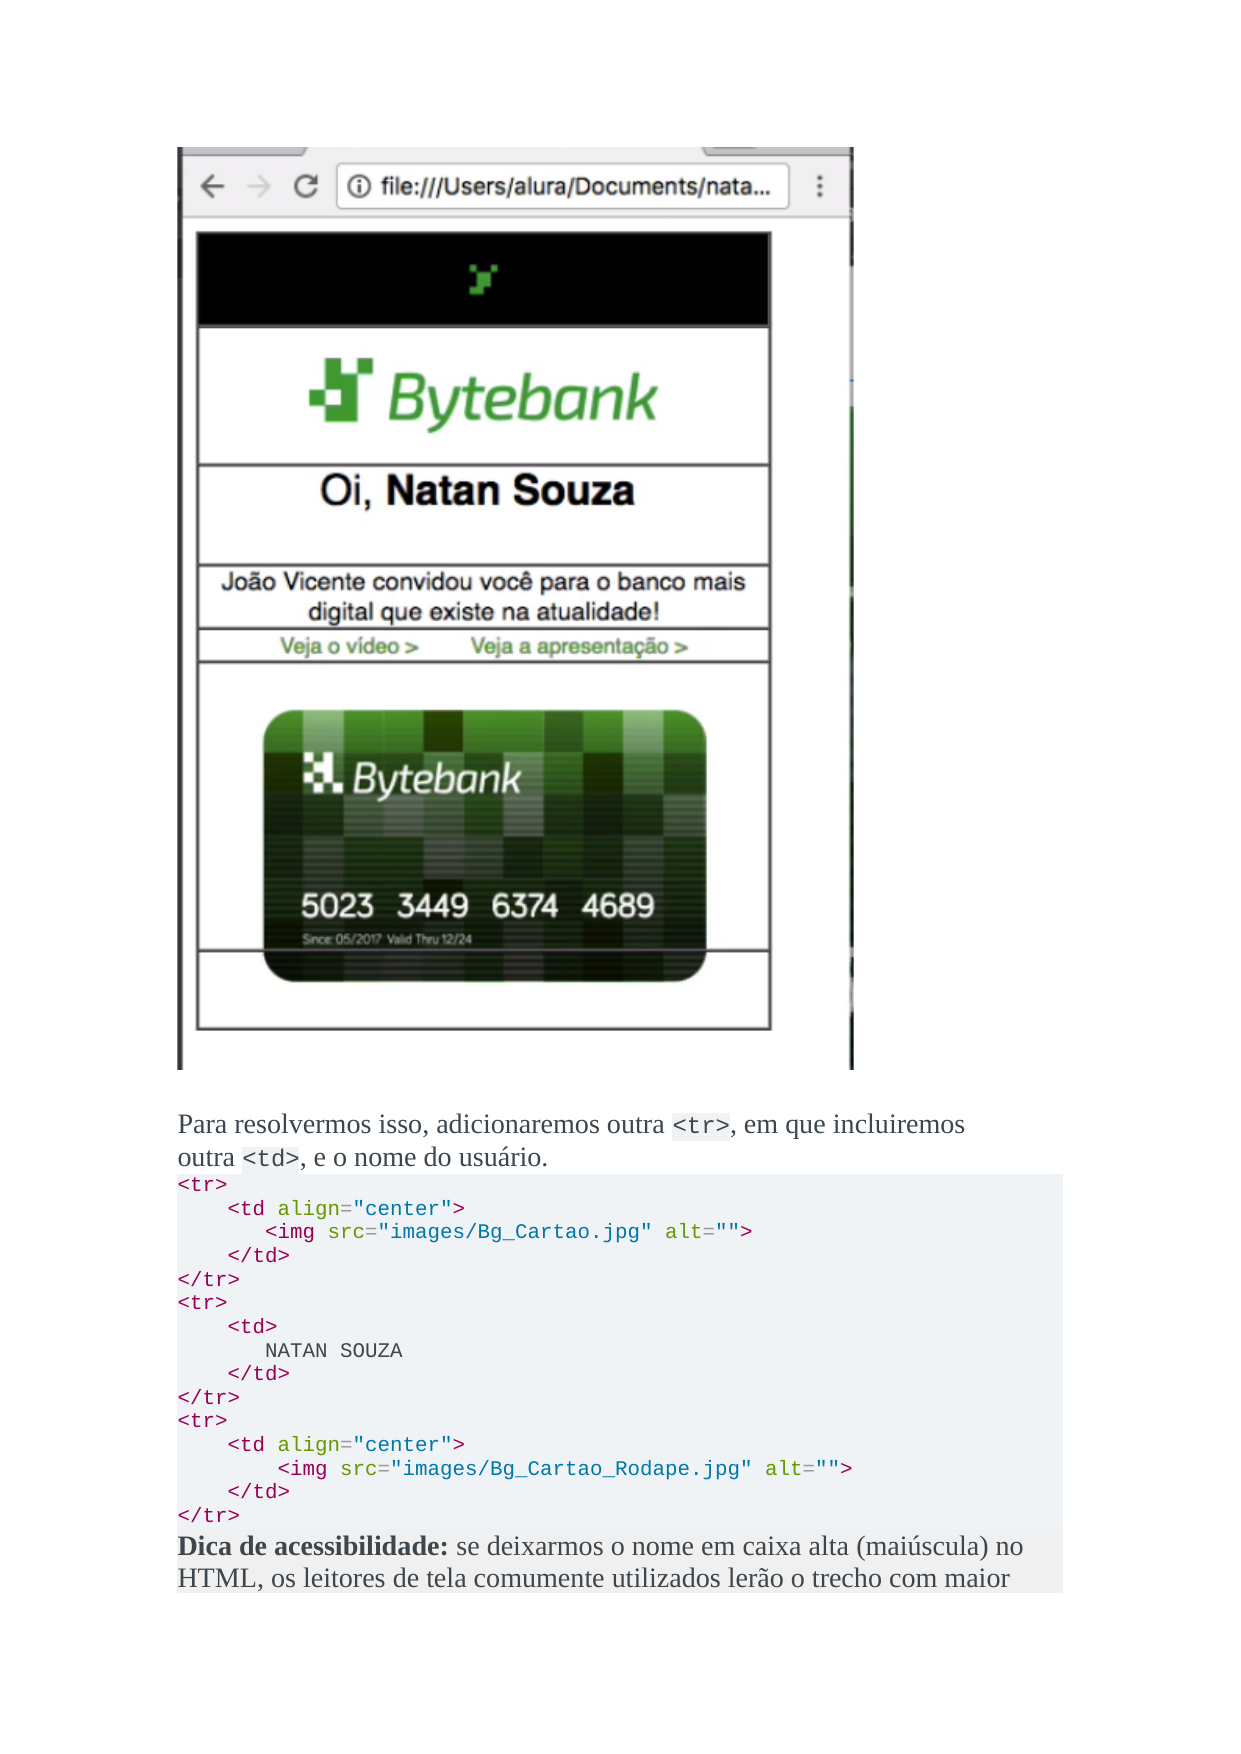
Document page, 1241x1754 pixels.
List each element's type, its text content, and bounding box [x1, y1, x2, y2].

text <img src="images/Bg_Cartao.jpg" alt=""> [177, 1221, 1063, 1245]
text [177, 1529, 1063, 1593]
text NATAN SOUZA [177, 1339, 1063, 1363]
text <tr> [177, 1292, 1063, 1316]
picture [177, 147, 854, 1070]
text </td> [177, 1363, 1063, 1387]
text </tr> [177, 1269, 1063, 1292]
text <td align="center"> [177, 1434, 1063, 1458]
text <td align="center"> [177, 1198, 1063, 1221]
text </tr> [177, 1387, 1063, 1411]
text <td> [177, 1316, 1063, 1339]
text </tr> [177, 1505, 1063, 1529]
text Para resolvermos isso, adicionaremos outra <tr>, em que incluiremos outra <td>, e o nome do usuário. [177, 1107, 1063, 1174]
text <tr> [177, 1411, 1063, 1434]
text </td> [177, 1245, 1063, 1269]
text <tr> [177, 1174, 1063, 1198]
text <img src="images/Bg_Cartao_Rodape.jpg" alt=""> [177, 1458, 1063, 1481]
text </td> [177, 1481, 1063, 1505]
